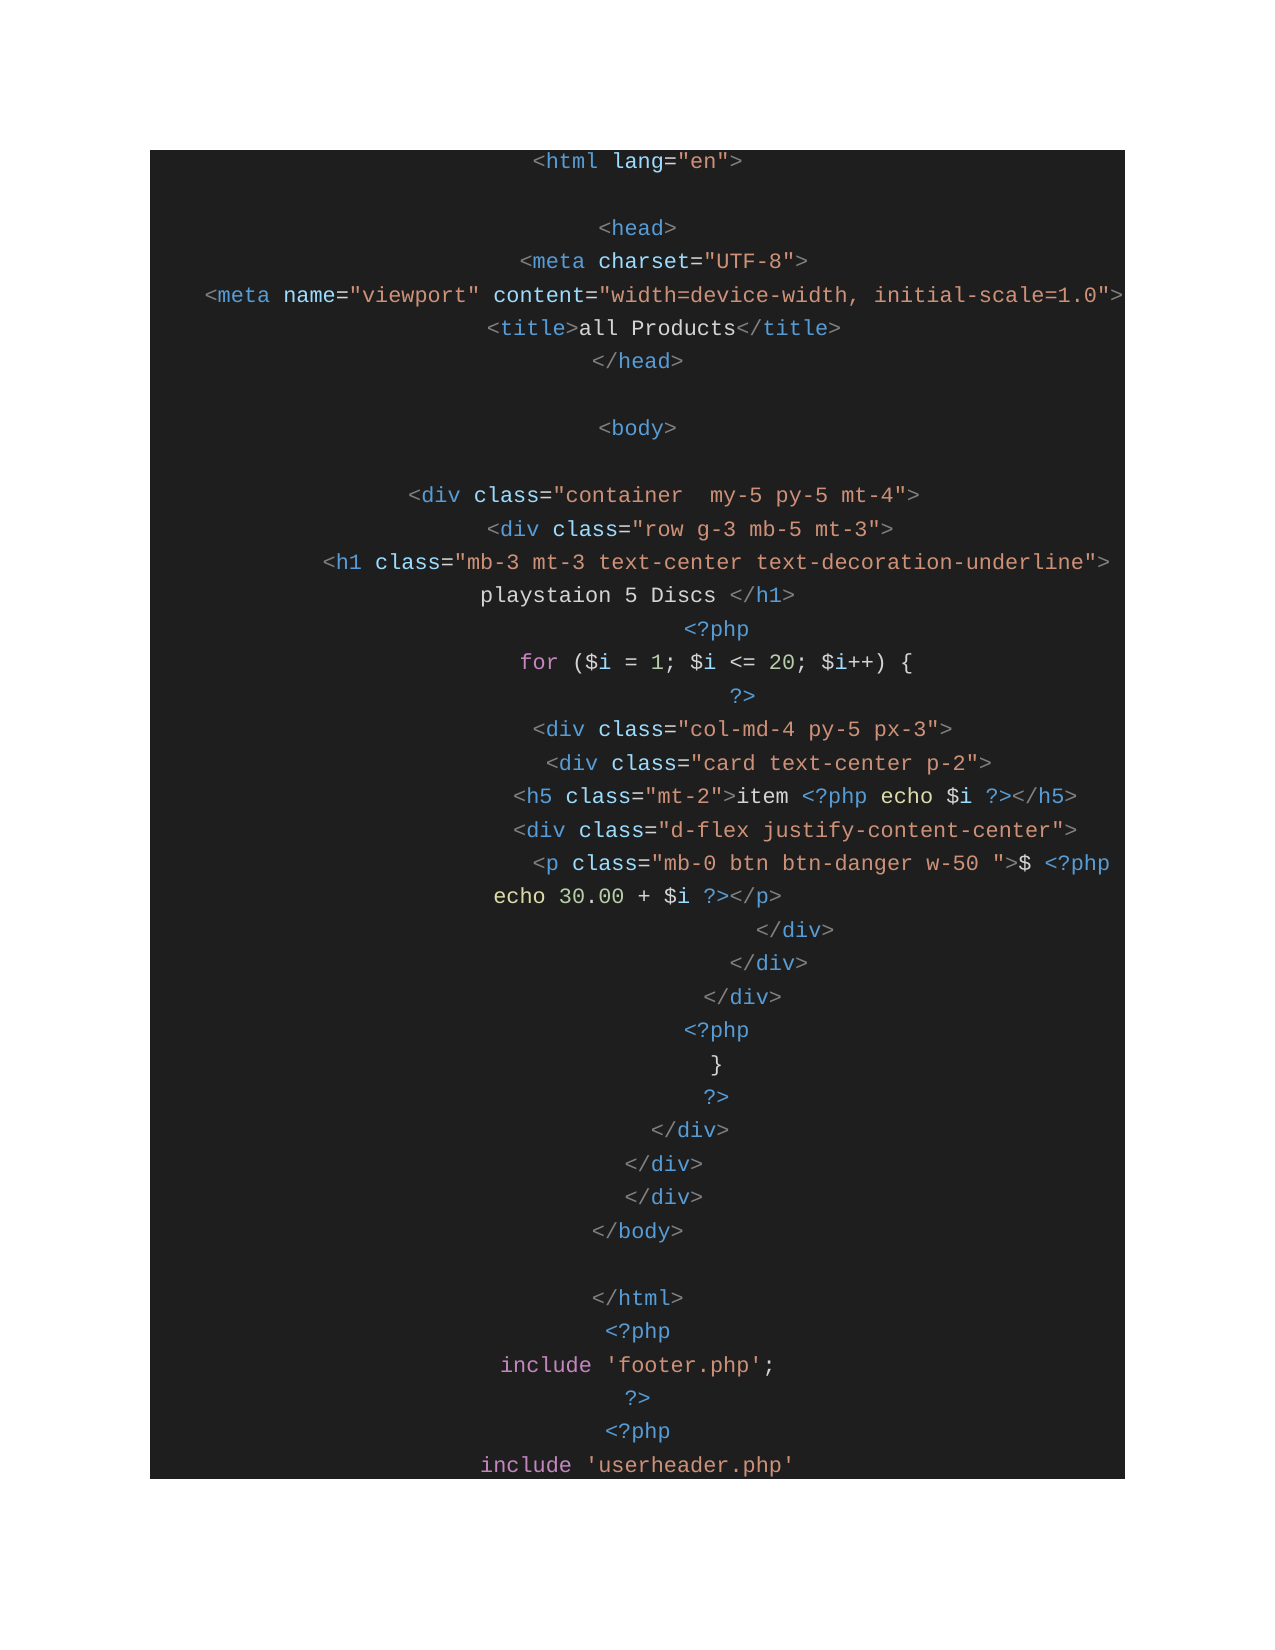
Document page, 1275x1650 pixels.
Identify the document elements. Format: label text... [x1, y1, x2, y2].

text </div> [150, 919, 1125, 944]
text ?> [150, 685, 1125, 710]
text <div class="col-md-4 py-5 px-3"> [150, 718, 1125, 743]
text for ($i = 1; $i <= 20; $i++) { [150, 652, 1125, 676]
text include 'userheader.php' [150, 1454, 1125, 1479]
text <div class="d-flex justify-content-center"> [150, 819, 1125, 843]
text </div> [150, 1120, 1125, 1144]
text ?> [150, 1086, 1125, 1111]
text <body> [150, 417, 1125, 442]
text </div> [150, 952, 1125, 977]
text <meta name="viewport" content="width=device-width, initial-scale=1.0"> [150, 284, 1125, 308]
text include 'footer.php'; [150, 1354, 1125, 1378]
text <title>all Products</title> [150, 317, 1125, 342]
text <html lang="en"> [150, 150, 1125, 175]
text </html> [150, 1287, 1125, 1312]
text </div> [150, 1153, 1125, 1178]
text <?php [150, 1421, 1125, 1445]
text <h1 class="mb-3 mt-3 text-center text-decoration-underline"> playstaion 5 Discs </h1> [150, 551, 1125, 609]
text ?> [150, 1387, 1125, 1412]
text <head> [150, 217, 1125, 242]
text <meta charset="UTF-8"> [150, 250, 1125, 275]
text <?php [150, 618, 1125, 643]
text <div class="card text-center p-2"> [150, 752, 1125, 777]
text </body> [150, 1220, 1125, 1245]
text <?php [150, 1019, 1125, 1044]
text <div class="container my-5 py-5 mt-4"> [150, 484, 1125, 509]
text <div class="row g-3 mb-5 mt-3"> [150, 518, 1125, 543]
text <?php [150, 1320, 1125, 1345]
text <p class="mb-0 btn btn-danger w-50 ">$ <?php echo 30.00 + $i ?></p> [150, 852, 1125, 910]
text </div> [150, 986, 1125, 1011]
text </div> [150, 1187, 1125, 1211]
text </head> [150, 351, 1125, 375]
text <h5 class="mt-2">item <?php echo $i ?></h5> [150, 785, 1125, 810]
text } [150, 1053, 1125, 1078]
